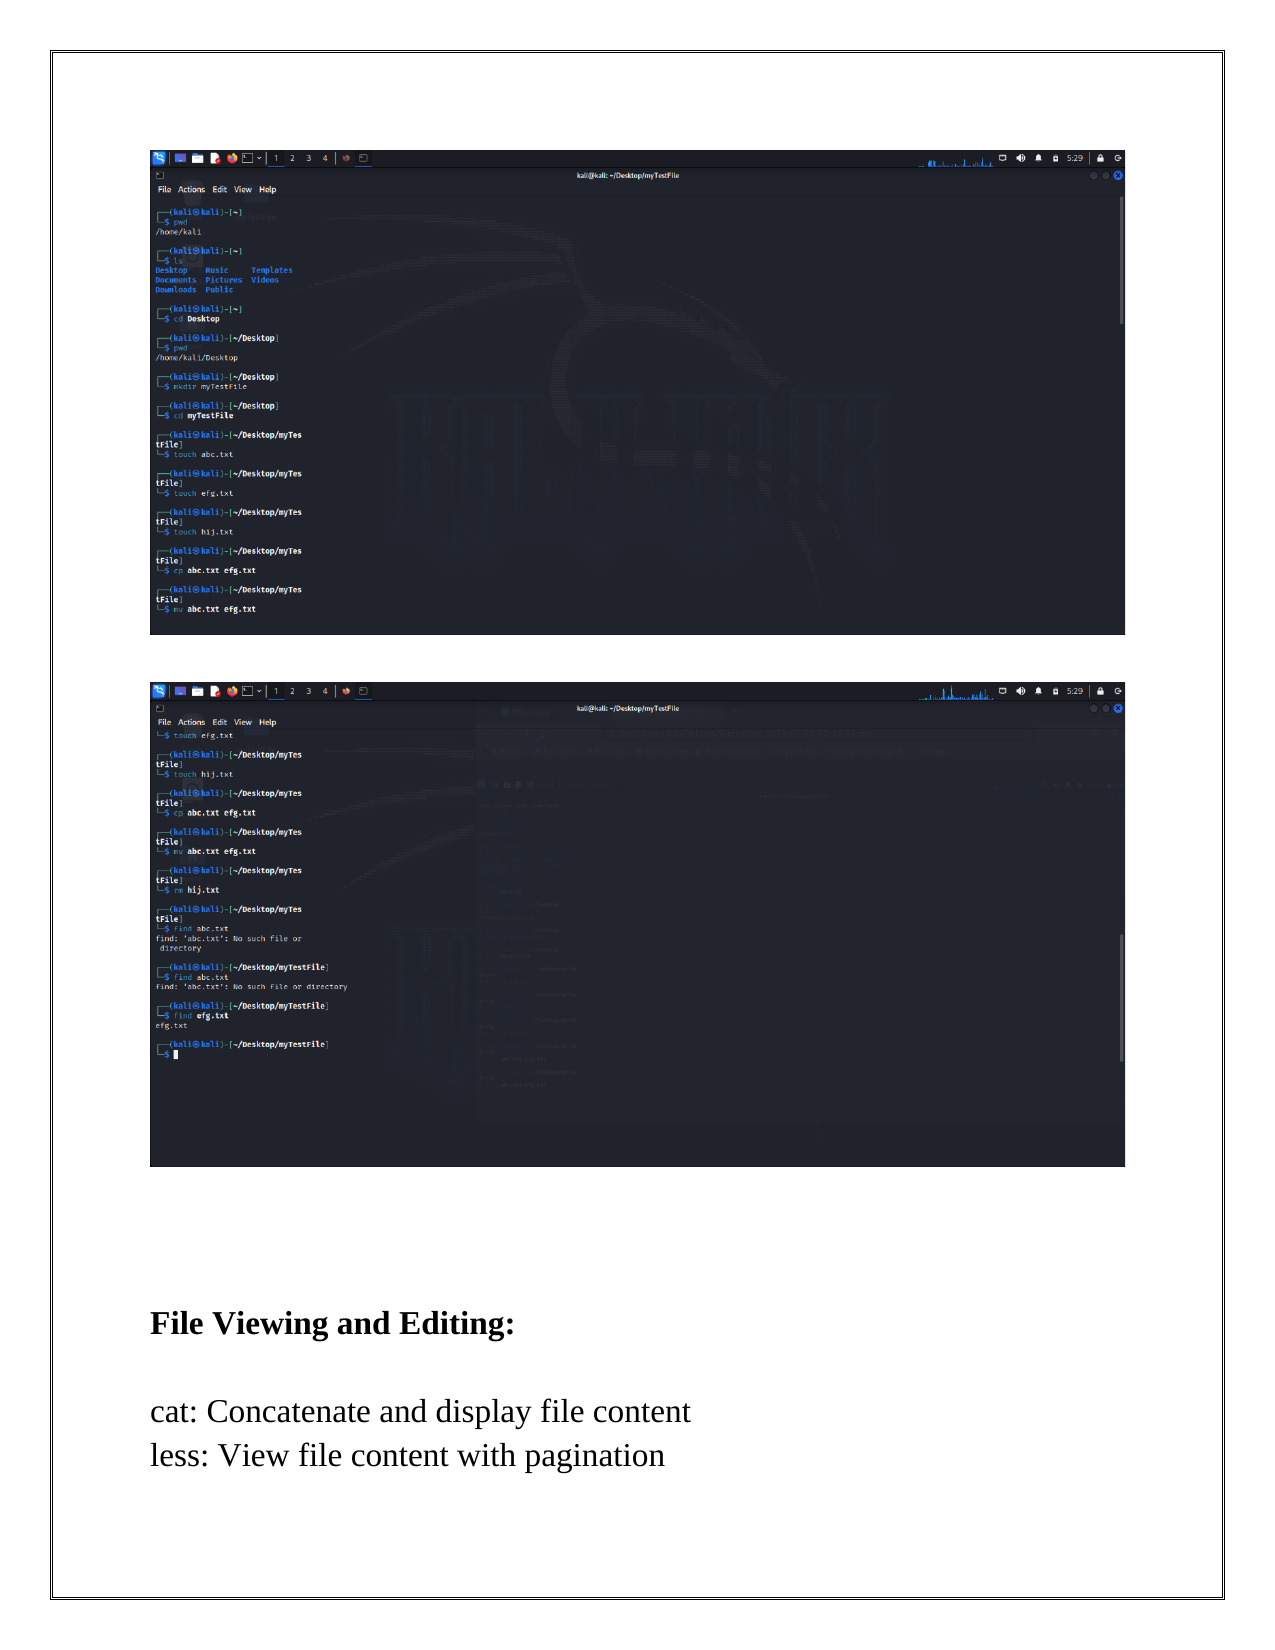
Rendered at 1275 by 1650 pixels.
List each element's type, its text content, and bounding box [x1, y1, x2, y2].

text less: View file content with pagination [150, 1435, 1125, 1473]
picture [150, 150, 1125, 635]
text cat: Concatenate and display file content [150, 1391, 1125, 1429]
text File Viewing and Editing: [150, 1303, 1125, 1341]
picture [150, 682, 1125, 1167]
